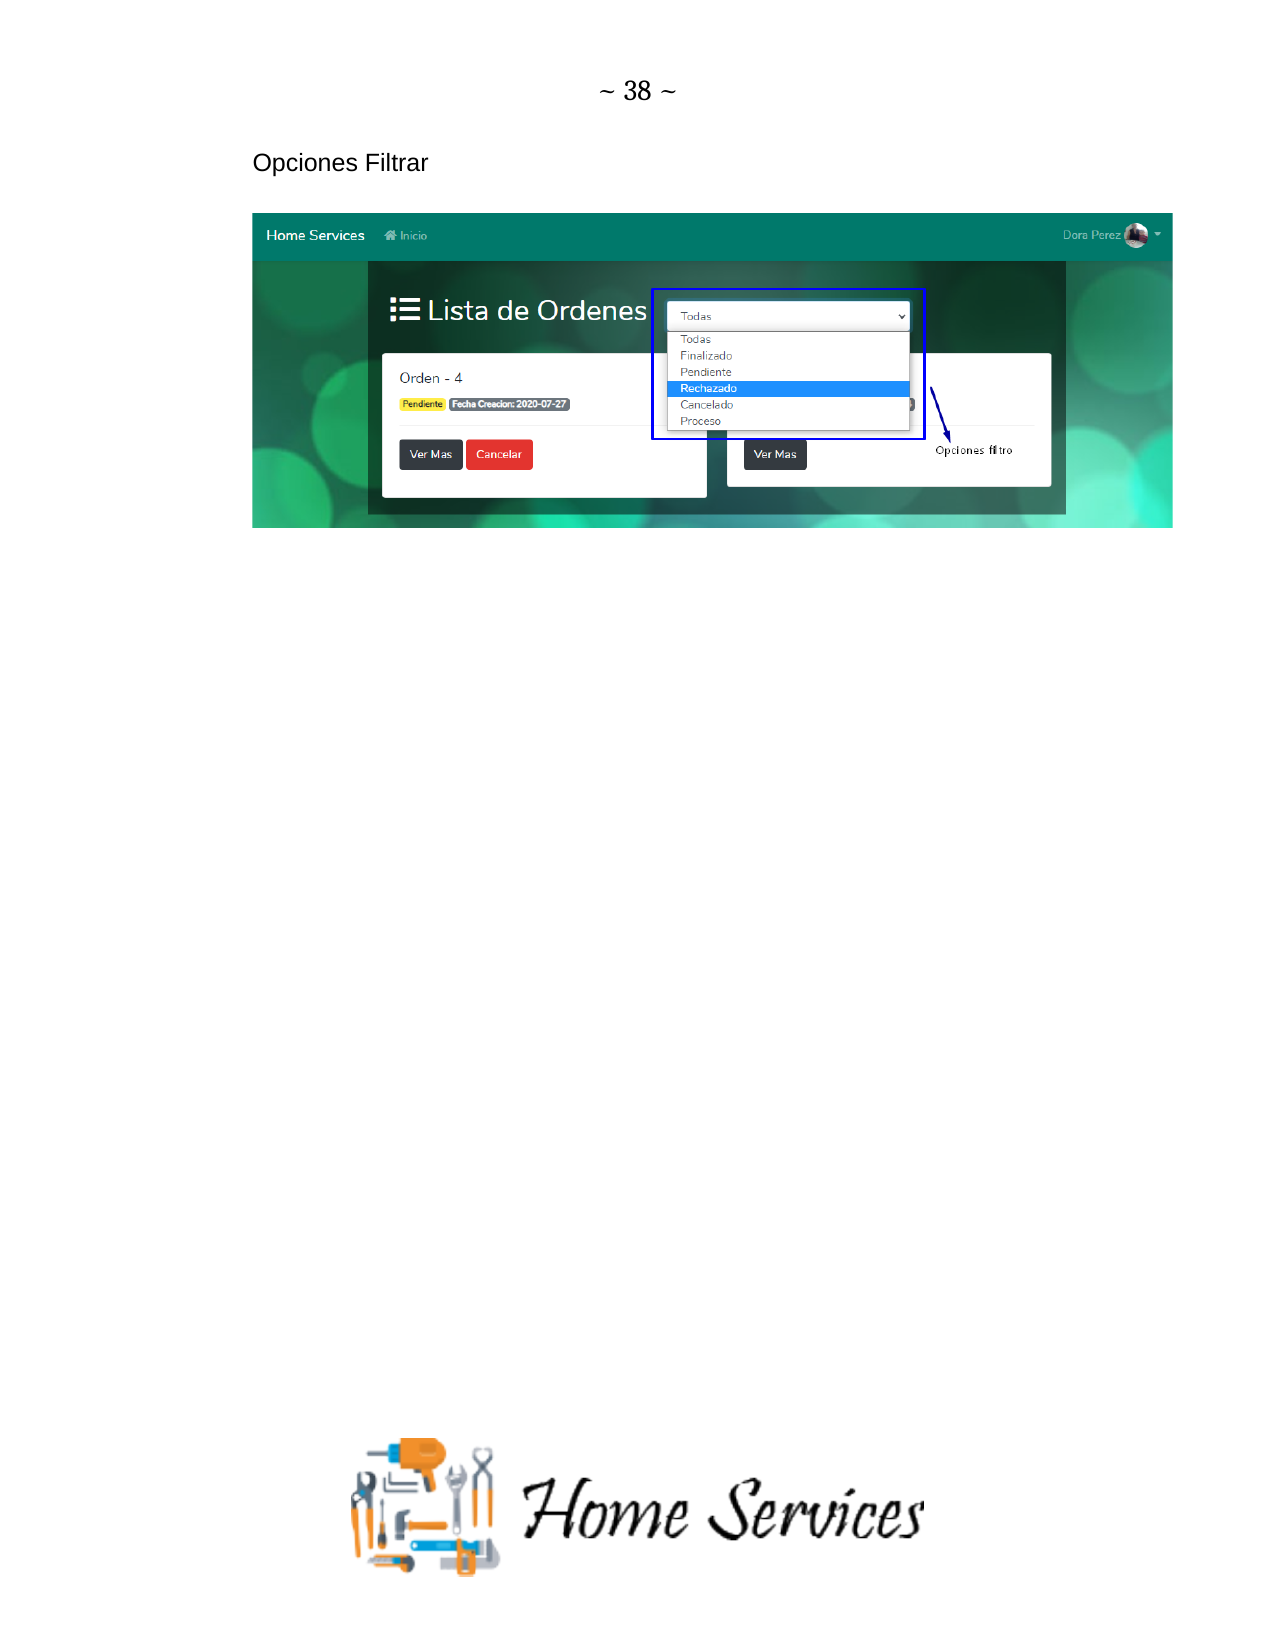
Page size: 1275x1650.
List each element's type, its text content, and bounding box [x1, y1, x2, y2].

list Opciones Filtrar [252, 148, 1098, 176]
picture [252, 213, 1173, 528]
picture [351, 1438, 924, 1577]
